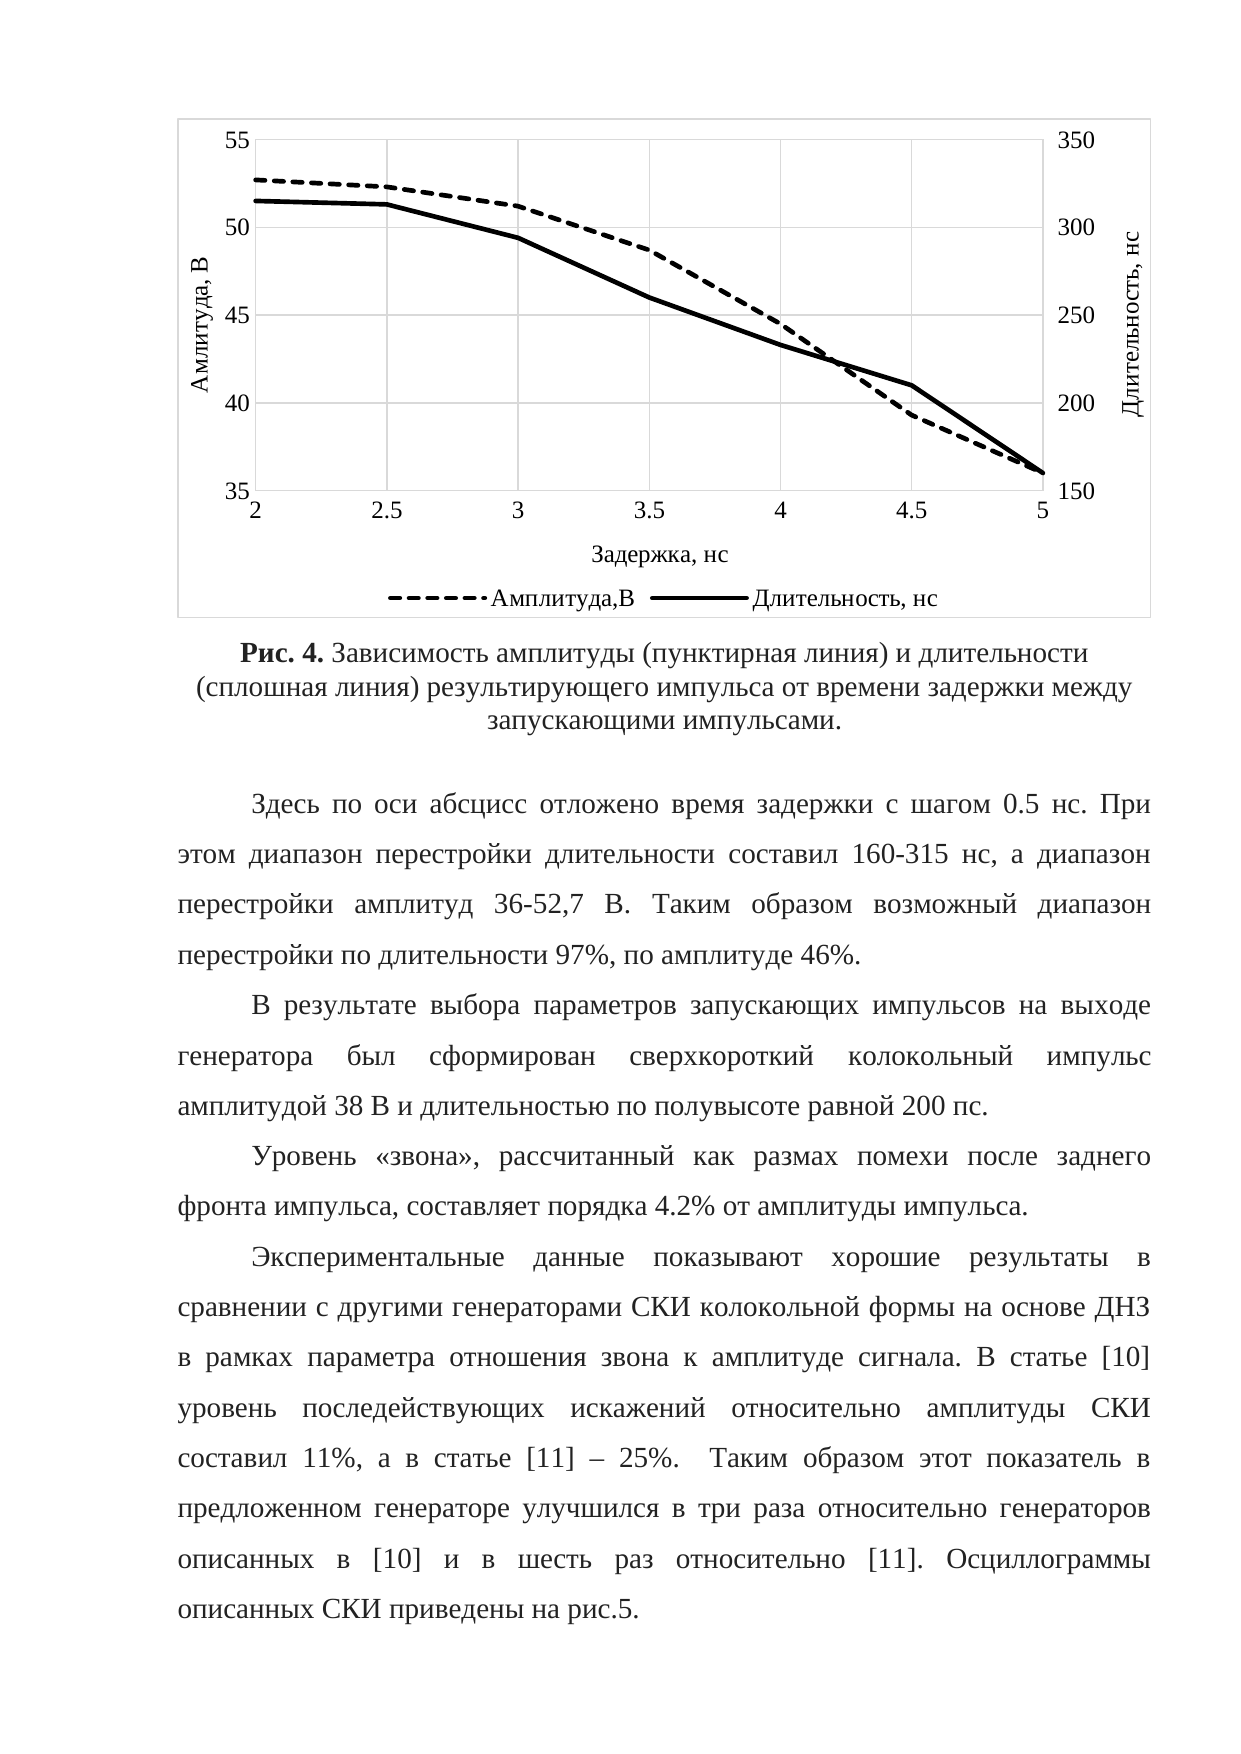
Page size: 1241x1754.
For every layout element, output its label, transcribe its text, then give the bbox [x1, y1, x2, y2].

text Экспериментальные данные показывают хорошие результаты в сравнении с другими генераторами СКИ колокольной формы на основе ДНЗ в рамках параметра отношения звона к амплитуде сигнала. В статье [10] уровень последействующих искажений относительно амплитуды СКИ составил 11%, а в статье [11] – 25%. Таким образом этот показатель в предложенном генераторе улучшился в три раза относительно генераторов описанных в [10] и в шесть раз относительно [11]. Осциллограммы описанных СКИ приведены на рис.5. [177, 1239, 1152, 1624]
text Рис. 4. Зависимость амплитуды (пунктирная линия) и длительности (сплошная линия) результирующего импульса от времени задержки между запускающими импульсами. [177, 635, 1152, 736]
text Уровень «звона», рассчитанный как размах помехи после заднего фронта импульса, составляет порядка 4.2% от амплитуды импульса. [177, 1138, 1152, 1222]
text В результате выбора параметров запускающих импульсов на выходе генератора был сформирован сверхкороткий колокольный импульс амплитудой 38 В и длительностью по полувысоте равной 200 пс. [177, 987, 1152, 1121]
text Здесь по оси абсцисс отложено время задержки с шагом 0.5 нс. При этом диапазон перестройки длительности составил 160-315 нс, а диапазон перестройки амплитуд 36-52,7 В. Таким образом возможный диапазон перестройки по длительности 97%, по амплитуде 46%. [177, 786, 1152, 971]
